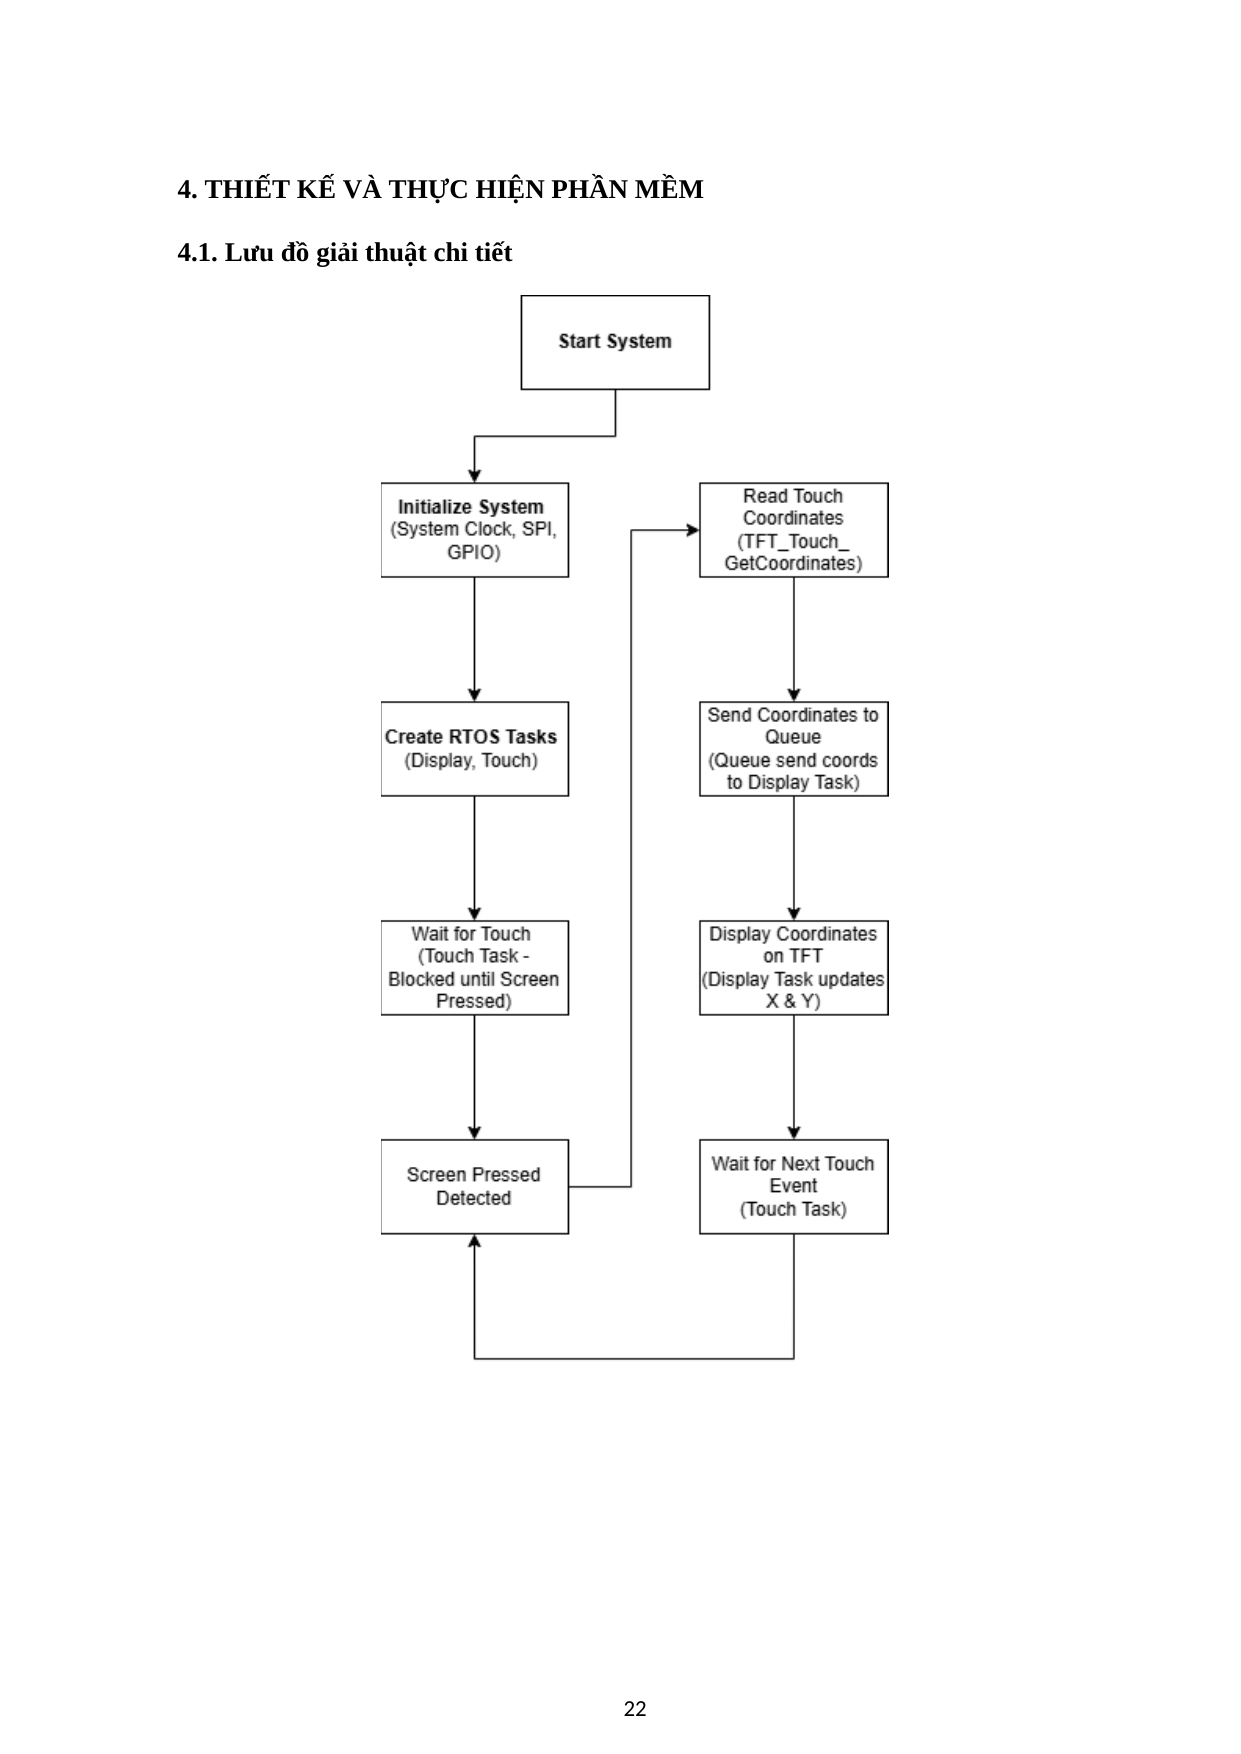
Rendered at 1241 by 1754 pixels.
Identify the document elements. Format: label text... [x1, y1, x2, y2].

subtitle 4. THIẾT KẾ VÀ THỰC HIỆN PHẦN MỀM [177, 173, 1092, 204]
subtitle 4.1. Lưu đồ giải thuật chi tiết [177, 236, 1092, 267]
picture [381, 295, 889, 1374]
